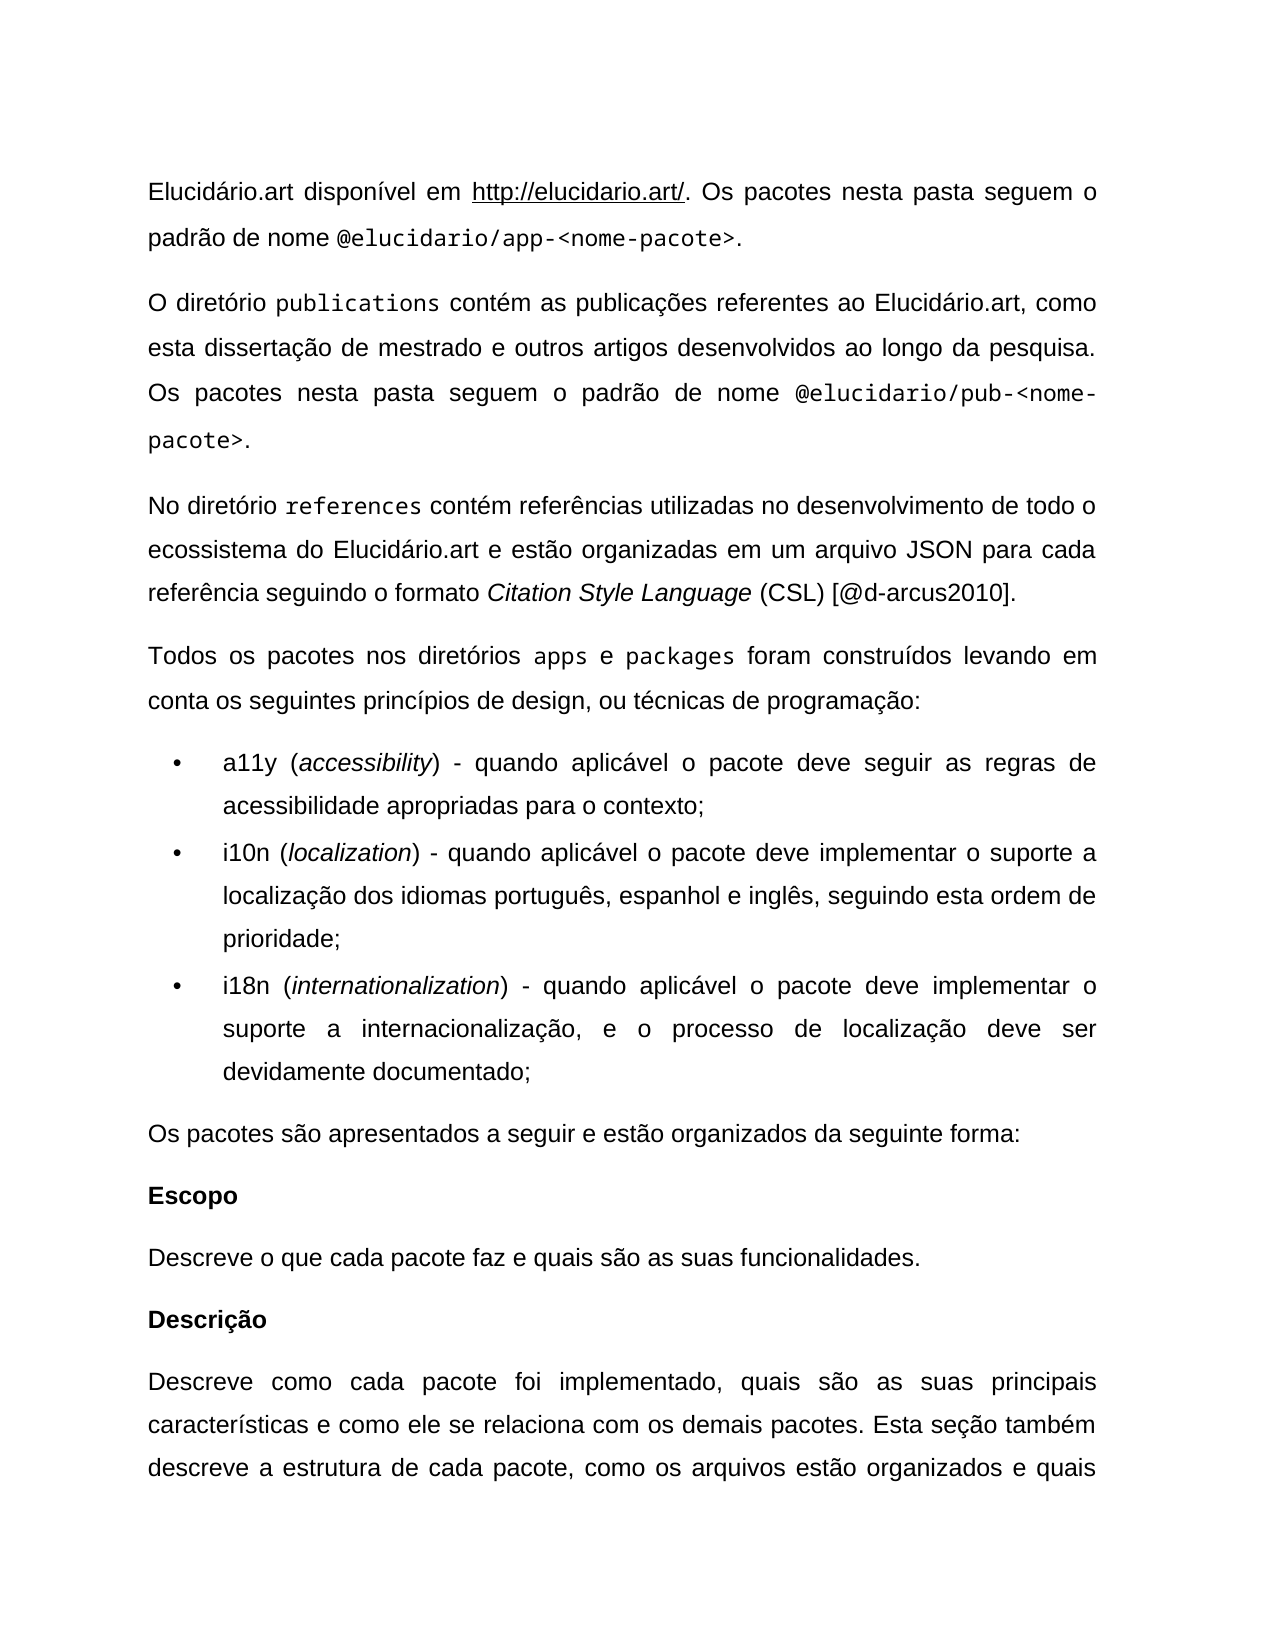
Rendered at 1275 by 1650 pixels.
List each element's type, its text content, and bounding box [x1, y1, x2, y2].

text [148, 177, 1098, 253]
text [148, 1367, 1098, 1482]
text Descrição [148, 1305, 1098, 1333]
list a11y (accessibility) - quando aplicável o pacote deve seguir as regras de acessibilidade apropriadas para o contexto; [173, 748, 1098, 820]
text Escopo [148, 1181, 1098, 1210]
text Descreve o que cada pacote faz e quais são as suas funcionalidades. [148, 1243, 1098, 1272]
list i10n (localization) - quando aplicável o pacote deve implementar o suporte a localização dos idiomas português, espanhol e inglês, seguindo esta ordem de prioridade; [173, 838, 1098, 953]
list i18n (internationalization) - quando aplicável o pacote deve implementar o suporte a internacionalização, e o processo de localização deve ser devidamente documentado; [173, 971, 1098, 1086]
text No diretório references contém referências utilizadas no desenvolvimento de todo o ecossistema do Elucidário.art e estão organizadas em um arquivo JSON para cada referência seguindo o formato Citation Style Language (CSL) [@d-arcus2010]. [148, 490, 1098, 607]
text Os pacotes são apresentados a seguir e estão organizados da seguinte forma: [148, 1119, 1098, 1148]
text O diretório publications contém as publicações referentes ao Elucidário.art, como esta dissertação de mestrado e outros artigos desenvolvidos ao longo da pesquisa. Os pacotes nesta pasta seguem o padrão de nome @elucidario/pub-<nome-pacote>. [148, 287, 1098, 455]
text Todos os pacotes nos diretórios apps e packages foram construídos levando em conta os seguintes princípios de design, ou técnicas de programação: [148, 640, 1098, 715]
